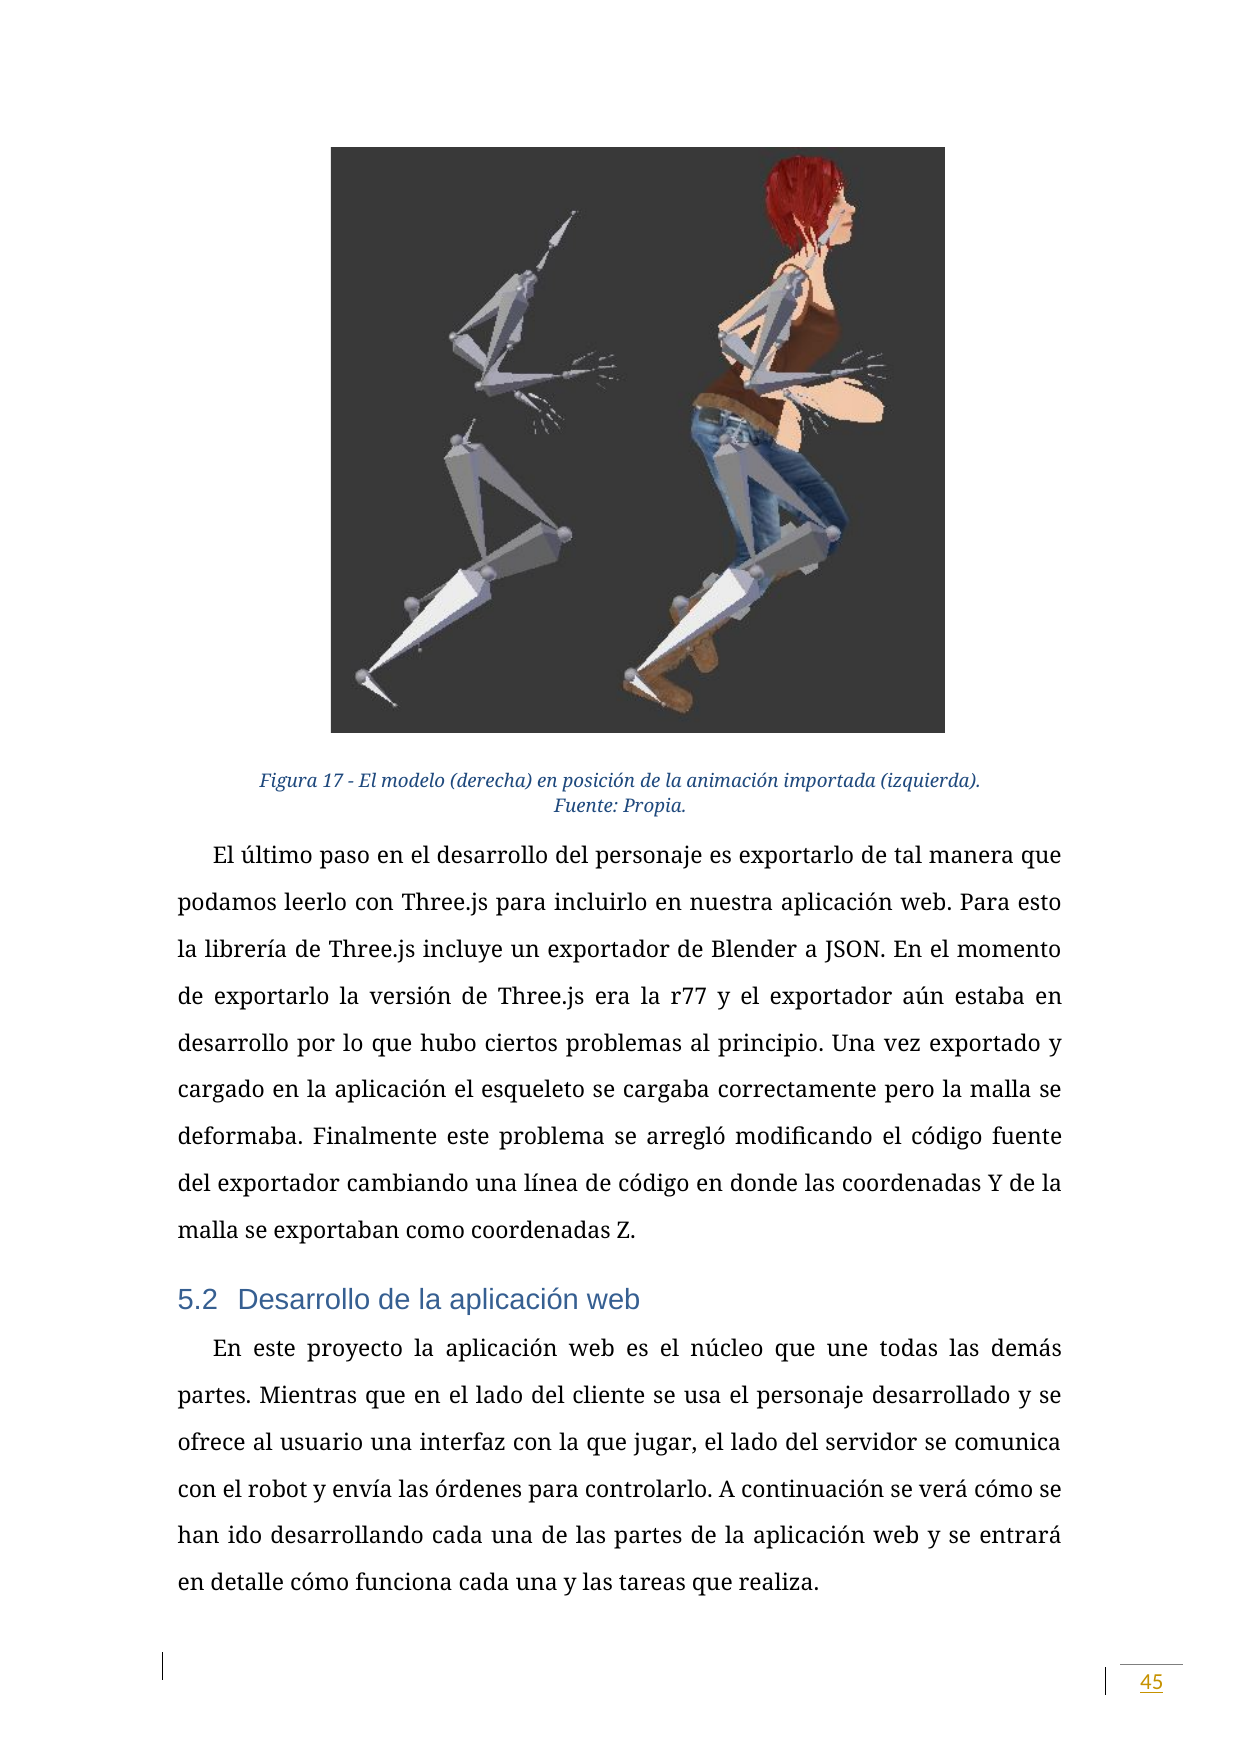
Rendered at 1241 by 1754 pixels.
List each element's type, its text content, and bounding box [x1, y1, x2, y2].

subtitle Desarrollo de la aplicación web [177, 1282, 1063, 1315]
text El último paso en el desarrollo del personaje es exportarlo de tal manera que podamos leerlo con Three.js para incluirlo en nuestra aplicación web. Para esto la librería de Three.js incluye un exportador de Blender a JSON. En el momento de exportarlo la versión de Three.js era la r77 y el exportador aún estaba en desarrollo por lo que hubo ciertos problemas al principio. Una vez exportado y cargado en la aplicación el esqueleto se cargaba correctamente pero la malla se deformaba. Finalmente este problema se arregló modificando el código fuente del exportador cambiando una línea de código en donde las coordenadas Y de la malla se exportaban como coordenadas Z. [177, 839, 1063, 1245]
picture [330, 147, 945, 733]
text En este proyecto la aplicación web es el núcleo que une todas las demás partes. Mientras que en el lado del cliente se usa el personaje desarrollado y se ofrece al usuario una interfaz con la que jugar, el lado del servidor se comunica con el robot y envía las órdenes para controlarlo. A continuación se verá cómo se han ido desarrollando cada una de las partes de la aplicación web y se entrará en detalle cómo funciona cada una y las tareas que realiza. [177, 1332, 1063, 1598]
